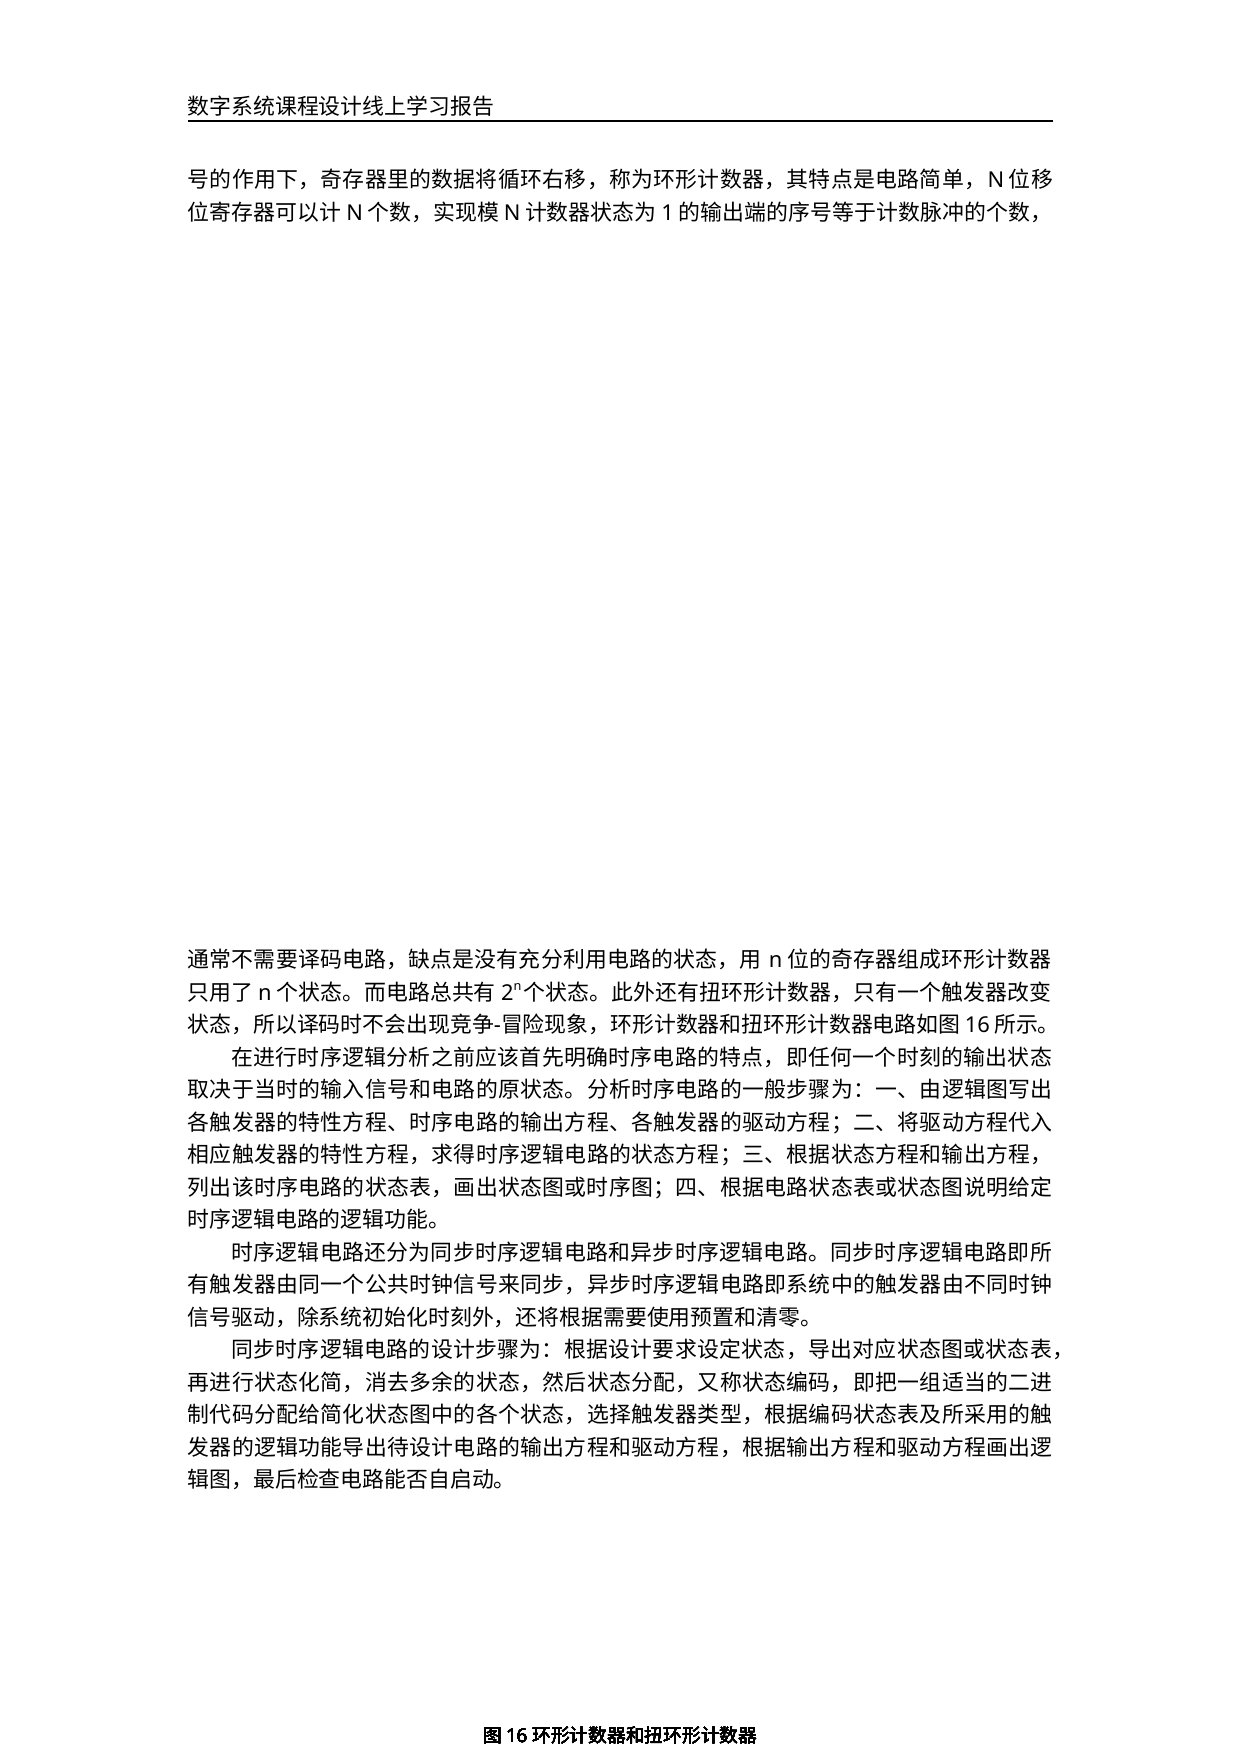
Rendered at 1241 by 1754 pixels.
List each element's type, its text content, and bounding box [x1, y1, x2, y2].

text 同步时序逻辑电路的设计步骤为：根据设计要求设定状态，导出对应状态图或状态表，再进行状态化简，消去多余的状态，然后状态分配，又称状态编码，即把一组适当的二进制代码分配给简化状态图中的各个状态，选择触发器类型，根据编码状态表及所采用的触发器的逻辑功能导出待设计电路的输出方程和驱动方程，根据输出方程和驱动方程画出逻辑图，最后检查电路能否自启动。 [187, 1332, 1053, 1494]
text 时序逻辑电路还分为同步时序逻辑电路和异步时序逻辑电路。同步时序逻辑电路即所有触发器由同一个公共时钟信号来同步，异步时序逻辑电路即系统中的触发器由不同时钟信号驱动，除系统初始化时刻外，还将根据需要使用预置和清零。 [187, 1234, 1053, 1332]
text 在进行时序逻辑分析之前应该首先明确时序电路的特点，即任何一个时刻的输出状态取决于当时的输入信号和电路的原状态。分析时序电路的一般步骤为：一、由逻辑图写出各触发器的特性方程、时序电路的输出方程、各触发器的驱动方程；二、将驱动方程代入相应触发器的特性方程，求得时序逻辑电路的状态方程；三、根据状态方程和输出方程，列出该时序电路的状态表，画出状态图或时序图；四、根据电路状态表或状态图说明给定时序逻辑电路的逻辑功能。 [187, 1039, 1053, 1234]
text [187, 162, 1053, 1039]
